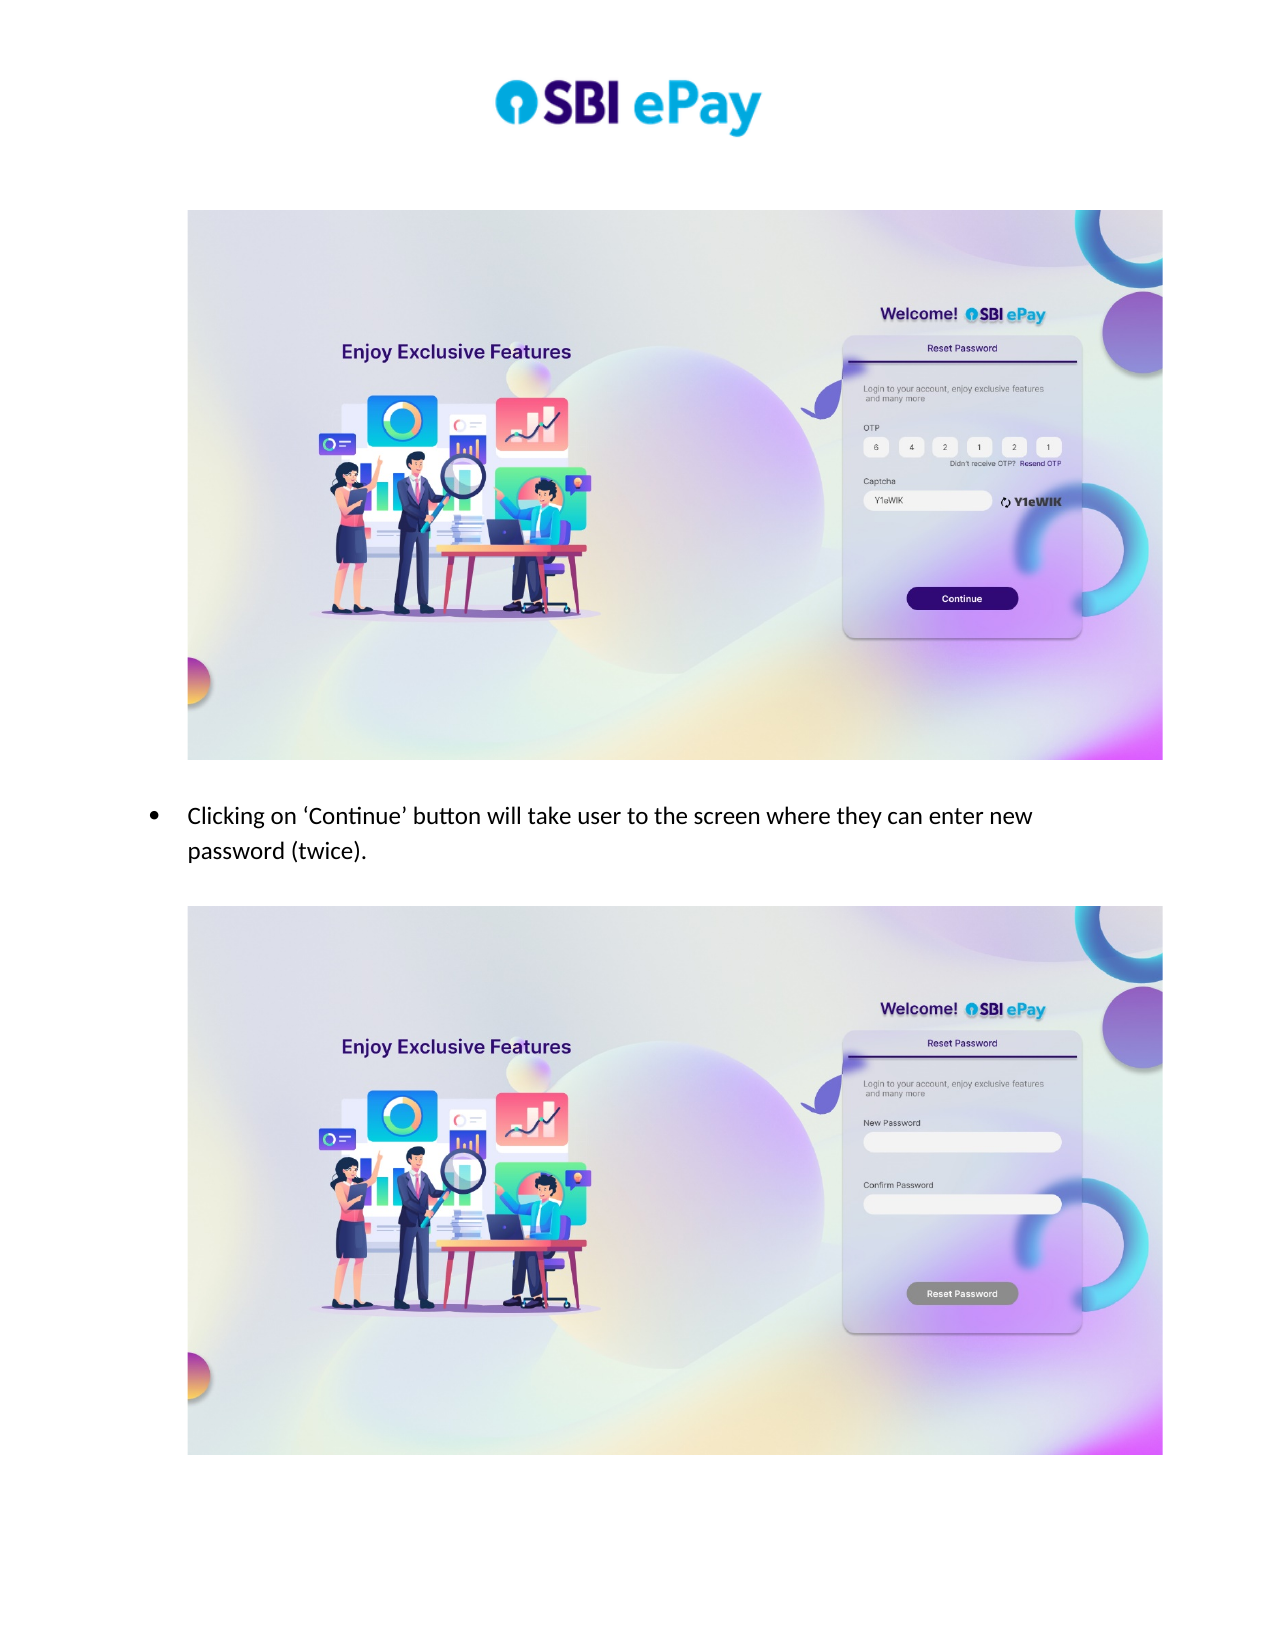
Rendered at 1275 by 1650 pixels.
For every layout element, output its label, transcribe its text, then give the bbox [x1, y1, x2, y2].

picture [486, 75, 789, 142]
list Clicking on ‘Continue’ button will take user to the screen where they can enter new password (twice). [150, 800, 1125, 866]
picture [187, 210, 1163, 760]
picture [187, 906, 1163, 1455]
